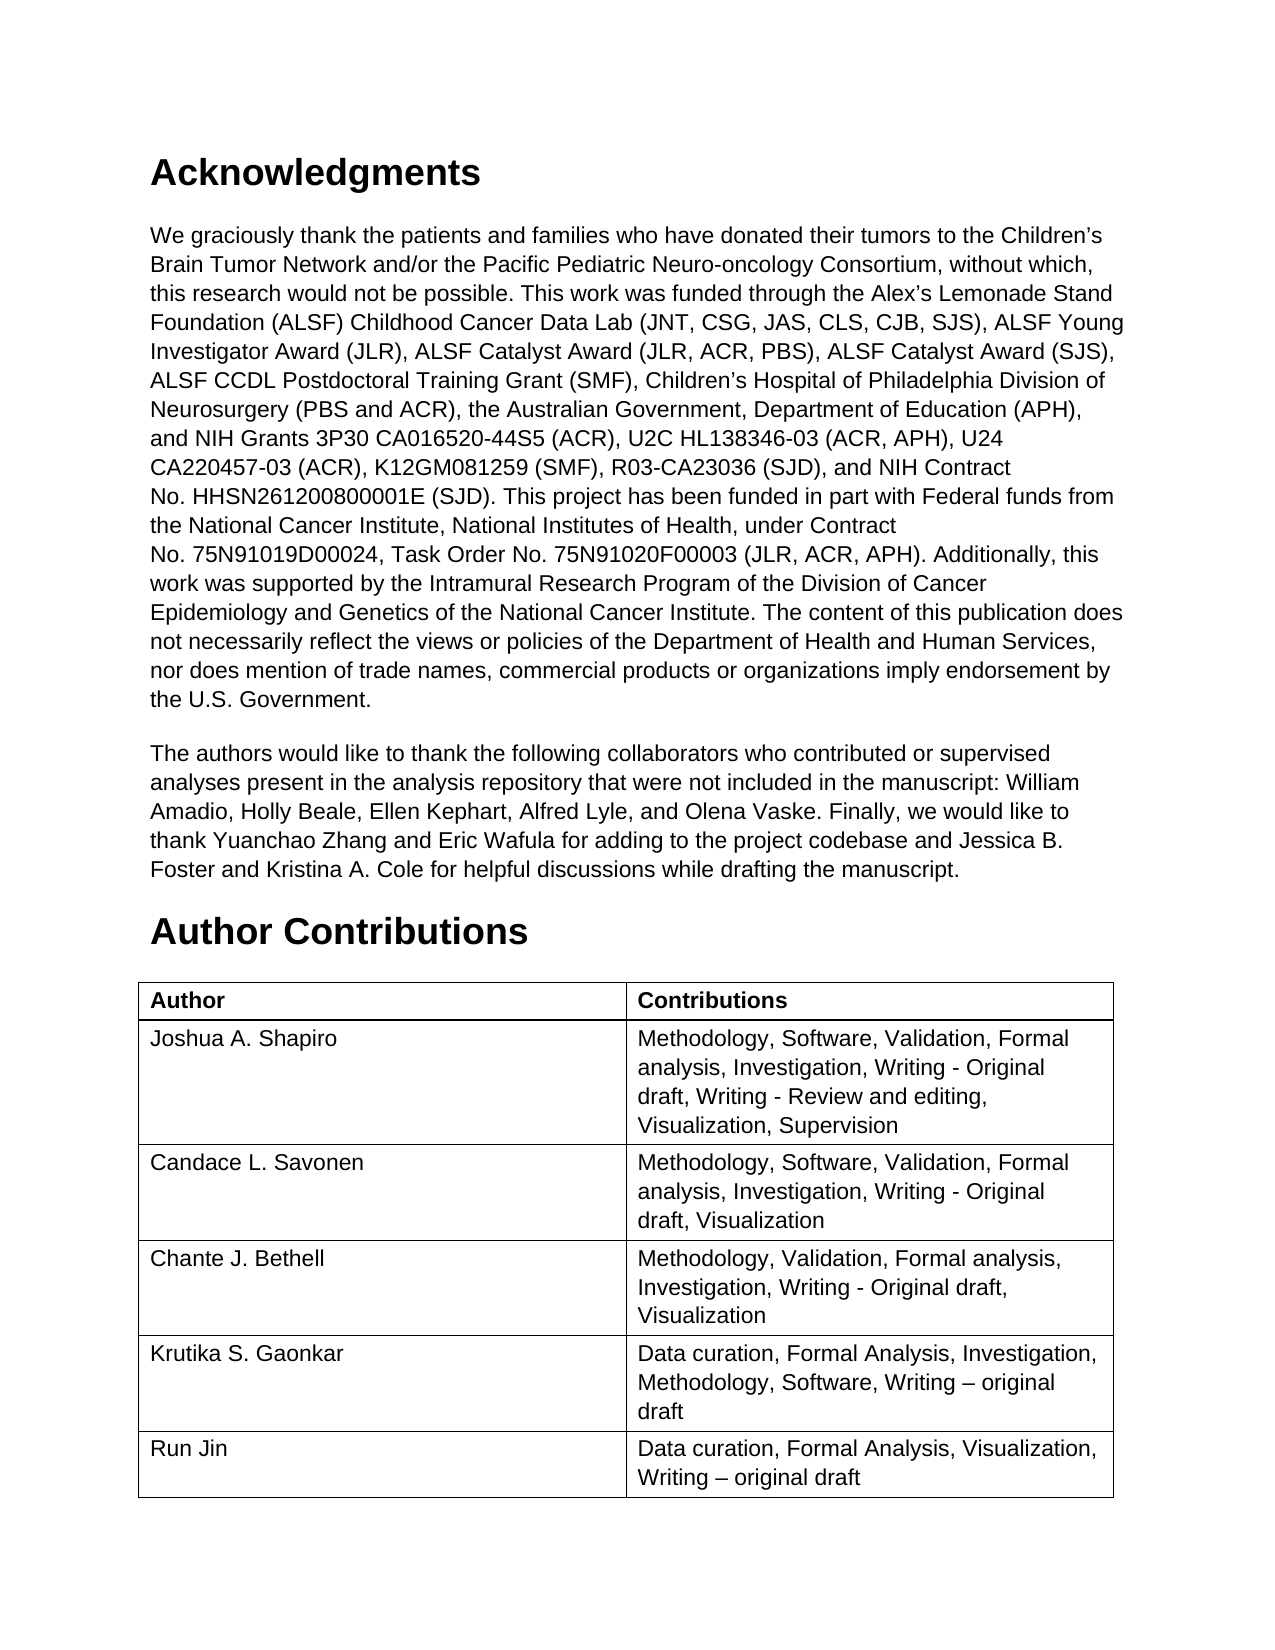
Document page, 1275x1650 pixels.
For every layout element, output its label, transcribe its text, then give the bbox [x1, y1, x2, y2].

table_cell Candace L. Savonen [139, 1145, 626, 1240]
subtitle Author Contributions [150, 909, 1125, 953]
table_cell Joshua A. Shapiro [139, 1021, 626, 1144]
text The authors would like to thank the following collaborators who contributed or supervised analyses present in the analysis repository that were not included in the manuscript: William Amadio, Holly Beale, Ellen Kephart, Alfred Lyle, and Olena Vaske. Finally, we would like to thank Yuanchao Zhang and Eric Wafula for adding to the project codebase and Jessica B. Foster and Kristina A. Cole for helpful discussions while drafting the manuscript. [150, 740, 1125, 882]
table_cell Data curation, Formal Analysis, Investigation, Methodology, Software, Writing – original draft [627, 1336, 1113, 1431]
table_cell Methodology, Software, Validation, Formal analysis, Investigation, Writing - Original draft, Writing - Review and editing, Visualization, Supervision [627, 1021, 1113, 1144]
table_cell Methodology, Software, Validation, Formal analysis, Investigation, Writing - Original draft, Visualization [627, 1145, 1113, 1240]
table_header Author [139, 983, 626, 1019]
table_cell Krutika S. Gaonkar [139, 1336, 626, 1431]
text We graciously thank the patients and families who have donated their tumors to the Children’s Brain Tumor Network and/or the Pacific Pediatric Neuro-oncology Consortium, without which, this research would not be possible. This work was funded through the Alex’s Lemonade Stand Foundation (ALSF) Childhood Cancer Data Lab (JNT, CSG, JAS, CLS, CJB, SJS), ALSF Young Investigator Award (JLR), ALSF Catalyst Award (JLR, ACR, PBS), ALSF Catalyst Award (SJS), ALSF CCDL Postdoctoral Training Grant (SMF), Children’s Hospital of Philadelphia Division of Neurosurgery (PBS and ACR), the Australian Government, Department of Education (APH), and NIH Grants 3P30 CA016520-44S5 (ACR), U2C HL138346-03 (ACR, APH), U24 CA220457-03 (ACR), K12GM081259 (SMF), R03-CA23036 (SJD), and NIH Contract No. HHSN261200800001E (SJD). This project has been funded in part with Federal funds from the National Cancer Institute, National Institutes of Health, under Contract No. 75N91019D00024, Task Order No. 75N91020F00003 (JLR, ACR, APH). Additionally, this work was supported by the Intramural Research Program of the Division of Cancer Epidemiology and Genetics of the National Cancer Institute. The content of this publication does not necessarily reflect the views or policies of the Department of Health and Human Services, nor does mention of trade names, commercial products or organizations imply endorsement by the U.S. Government. [150, 222, 1125, 712]
table_cell Methodology, Validation, Formal analysis, Investigation, Writing - Original draft, Visualization [627, 1241, 1113, 1335]
table_cell Data curation, Formal Analysis, Visualization, Writing – original draft [627, 1432, 1113, 1497]
table_header Contributions [627, 983, 1113, 1019]
table_cell Chante J. Bethell [139, 1241, 626, 1335]
subtitle Acknowledgments [150, 150, 1125, 193]
table_cell Run Jin [139, 1432, 626, 1497]
